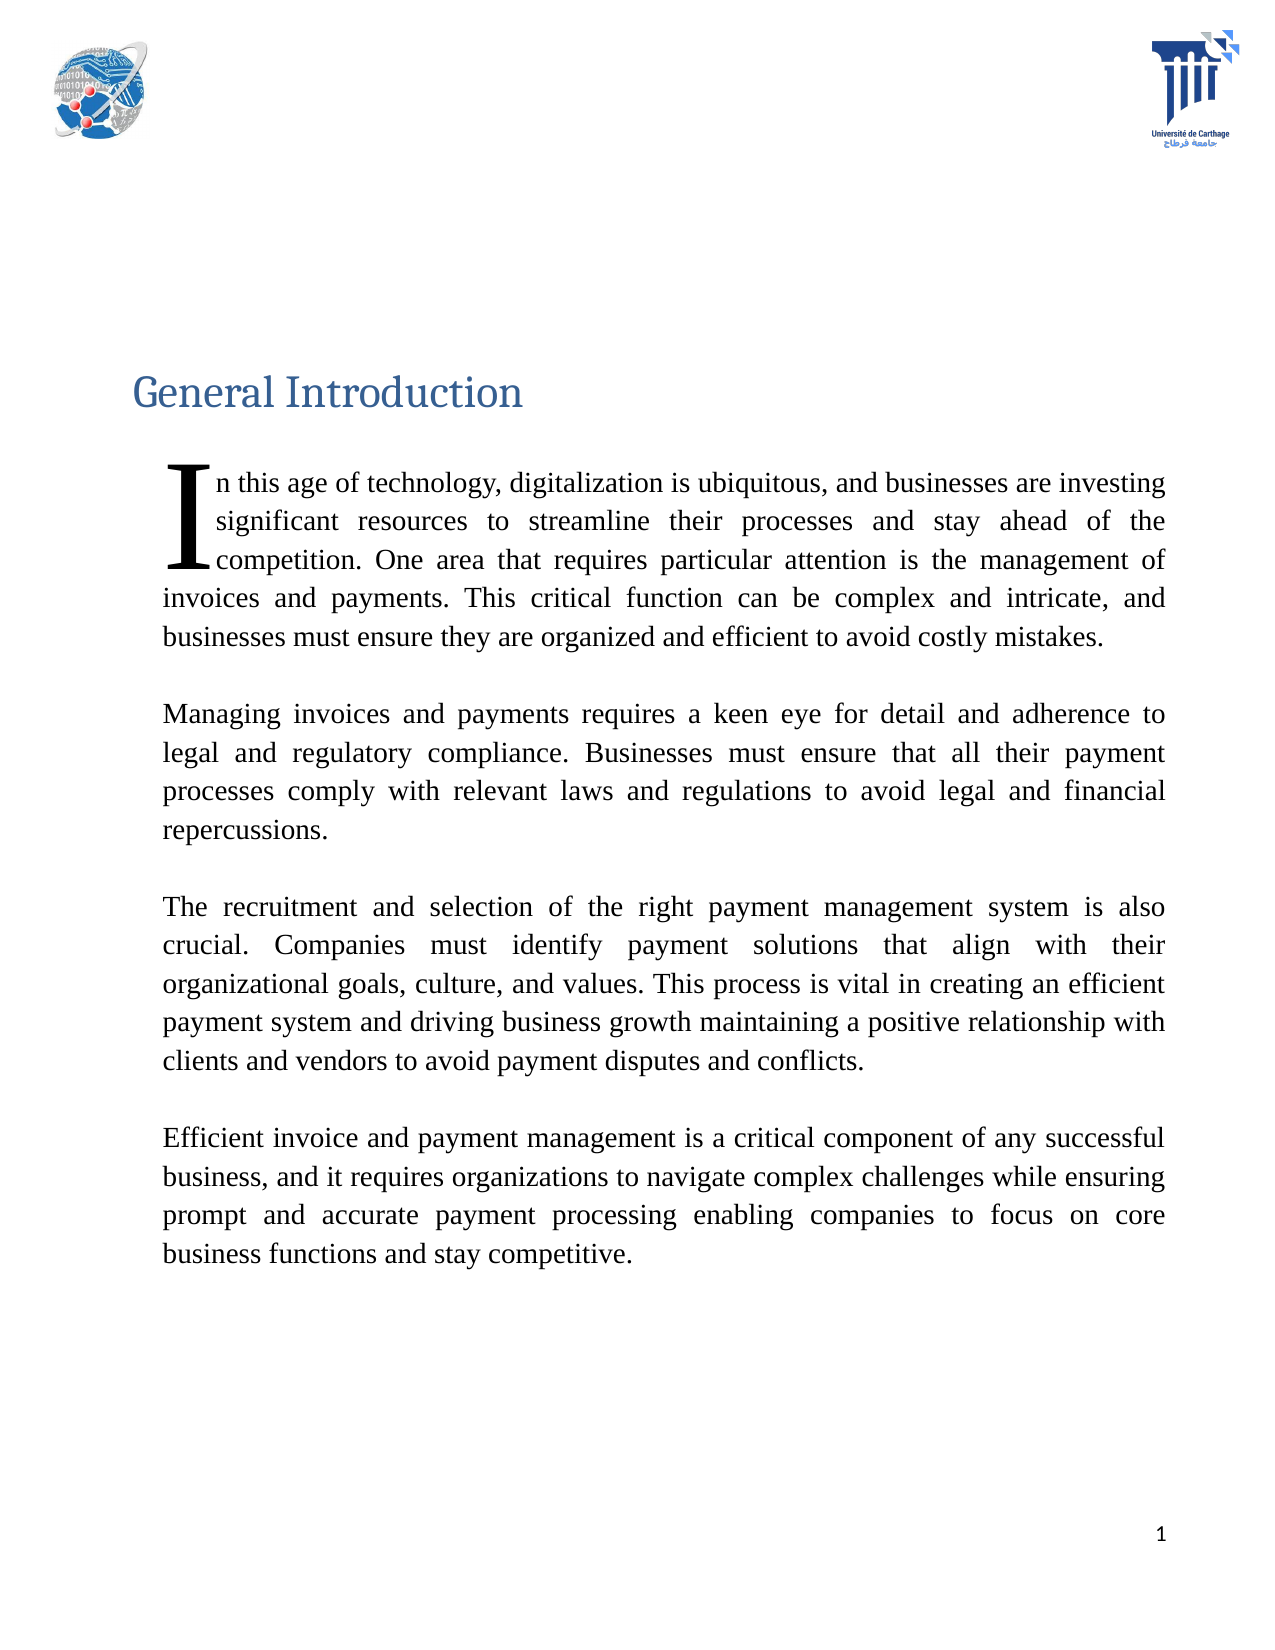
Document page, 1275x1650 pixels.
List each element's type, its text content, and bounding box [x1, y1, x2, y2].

text n this age of technology, digitalization is ubiquitous, and businesses are investing significant resources to streamline their processes and stay ahead of the competition. One area that requires particular attention is the management of invoices and payments. This critical function can be complex and intricate, and businesses must ensure they are organized and efficient to avoid costly mistakes. [162, 465, 1167, 653]
picture [1142, 30, 1240, 148]
text Managing invoices and payments requires a keen eye for detail and adherence to legal and regulatory compliance. Businesses must ensure that all their payment processes comply with relevant laws and regulations to avoid legal and financial repercussions. [162, 696, 1167, 845]
picture [51, 40, 150, 139]
text Efficient invoice and payment management is a critical component of any successful business, and it requires organizations to navigate complex challenges while ensuring prompt and accurate payment processing enabling companies to focus on core business functions and stay competitive. [162, 1120, 1167, 1269]
subtitle General Introduction [133, 366, 1167, 418]
text The recruitment and selection of the right payment management system is also crucial. Companies must identify payment solutions that align with their organizational goals, culture, and values. This process is vital in creating an efficient payment system and driving business growth maintaining a positive relationship with clients and vendors to avoid payment disputes and conflicts. [162, 889, 1167, 1077]
